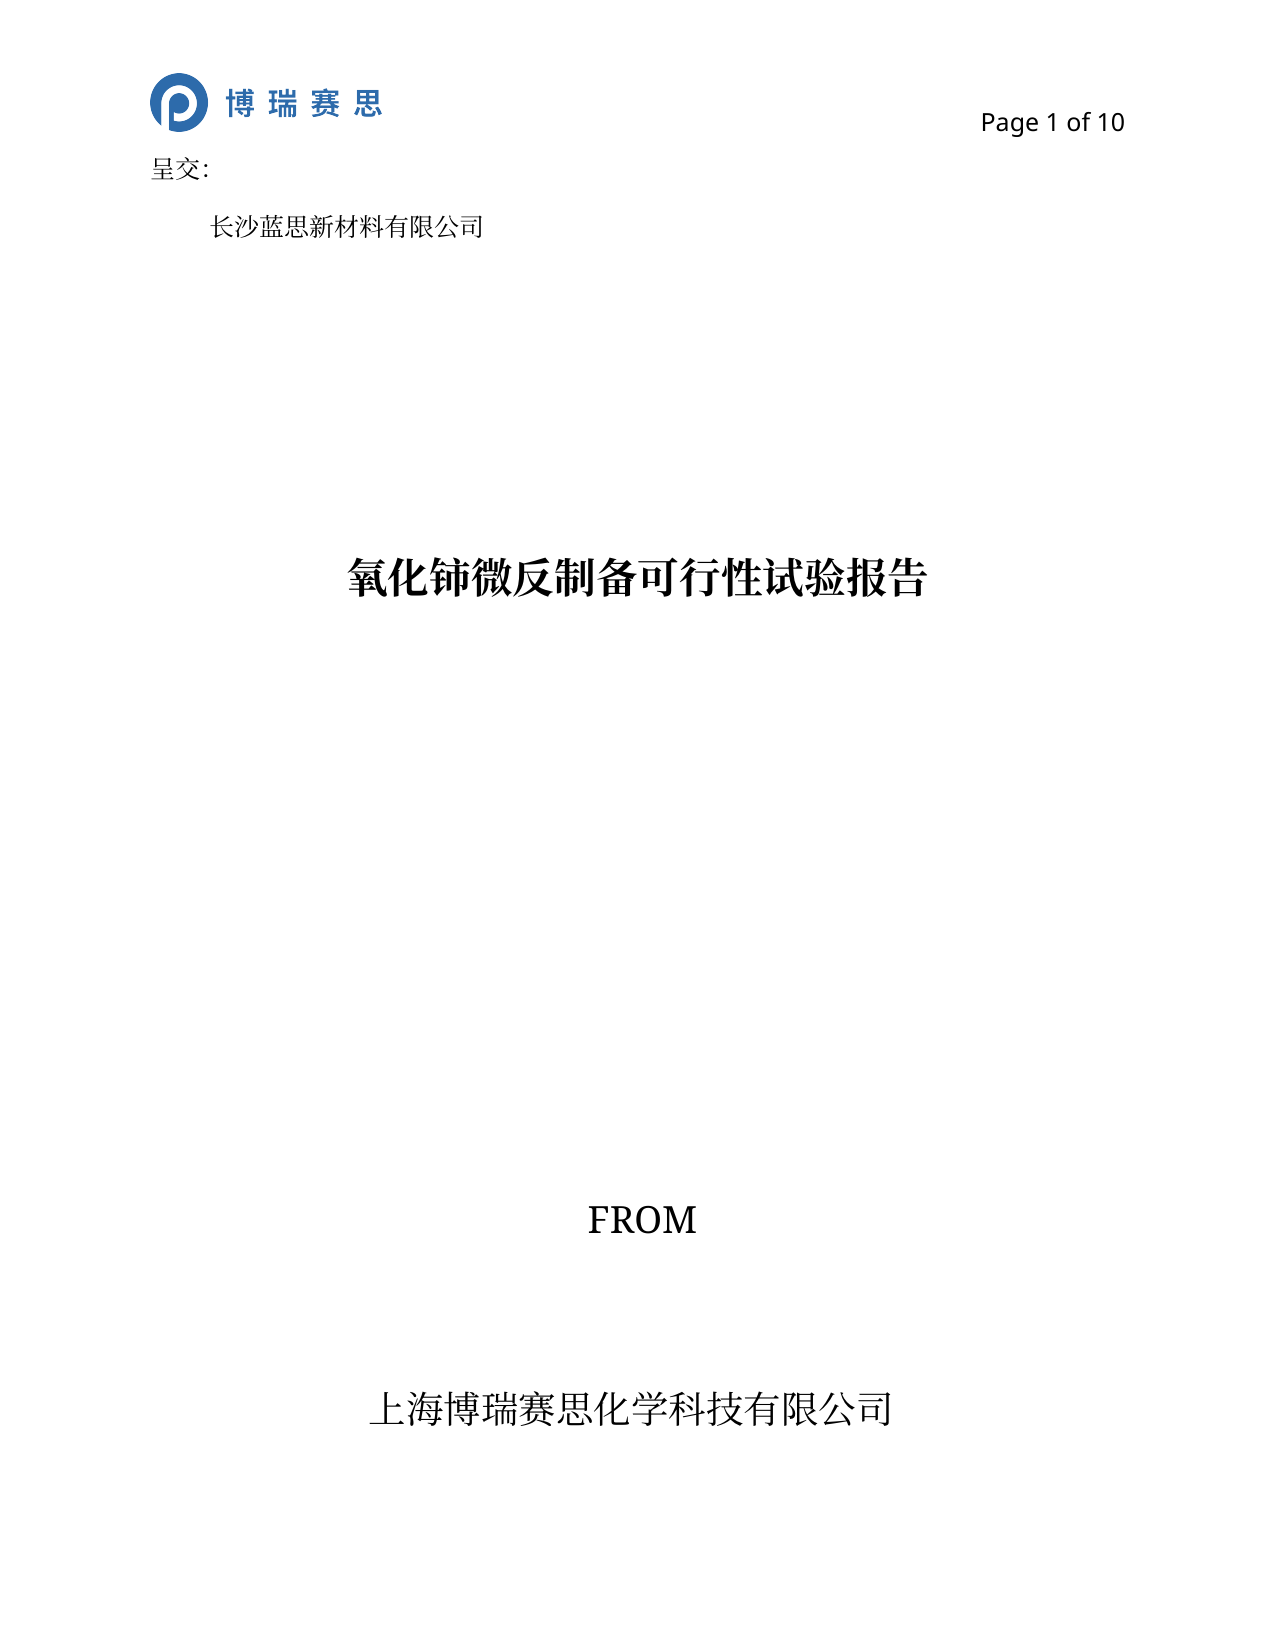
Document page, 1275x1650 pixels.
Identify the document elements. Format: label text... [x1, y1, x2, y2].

text 长沙蓝思新材料有限公司 [150, 208, 1125, 244]
title 上海博瑞赛思化学科技有限公司 [150, 1380, 1112, 1434]
text 氧化铈微反制备可行性试验报告 [150, 546, 1125, 605]
text 呈交： [150, 150, 1125, 186]
title FROM [150, 1194, 1125, 1245]
picture [150, 73, 382, 132]
